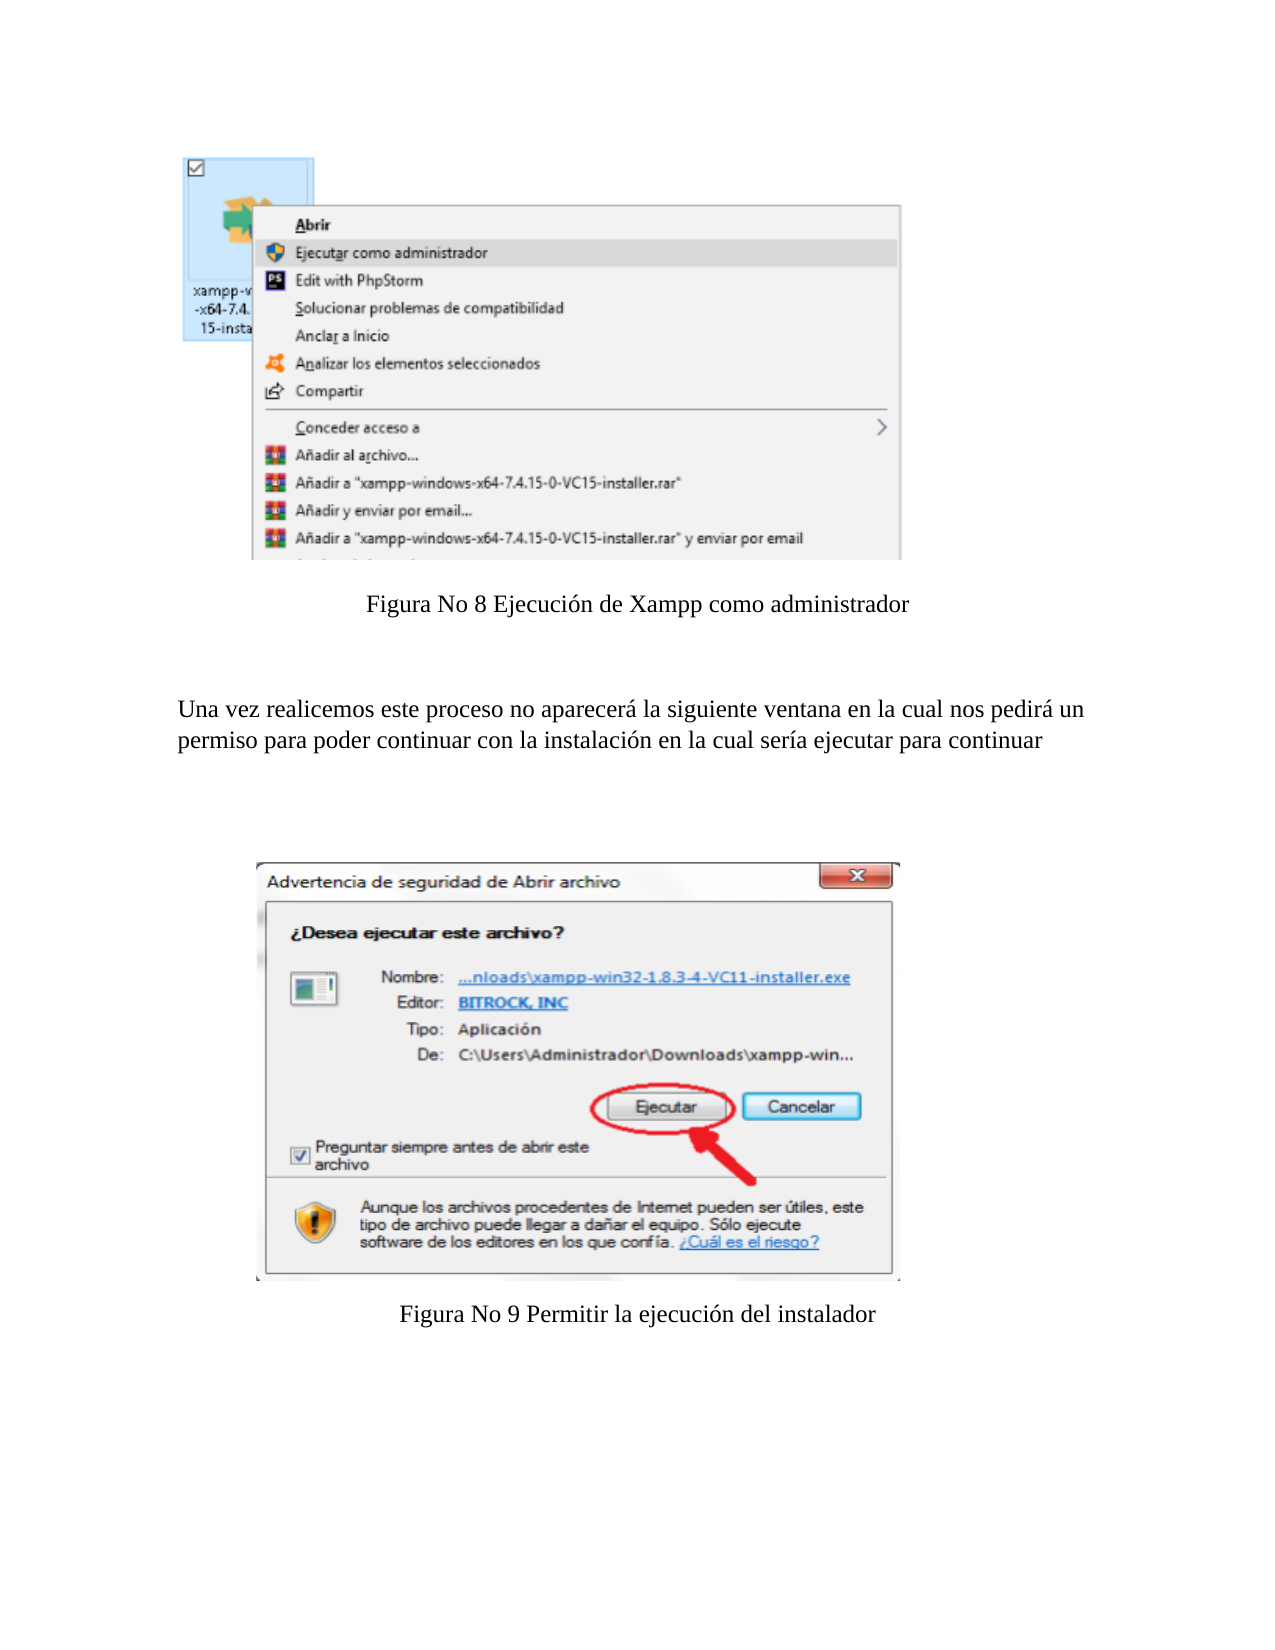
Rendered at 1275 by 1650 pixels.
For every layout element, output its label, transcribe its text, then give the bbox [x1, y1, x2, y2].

subtitle Figura No 8 Ejecución de Xampp como administrador [177, 589, 1098, 618]
picture [256, 861, 901, 1281]
text Una vez realicemos este proceso no aparecerá la siguiente ventana en la cual nos pedirá un permiso para poder continuar con la instalación en la cual sería ejecutar para continuar [177, 694, 1098, 754]
picture [177, 147, 982, 560]
